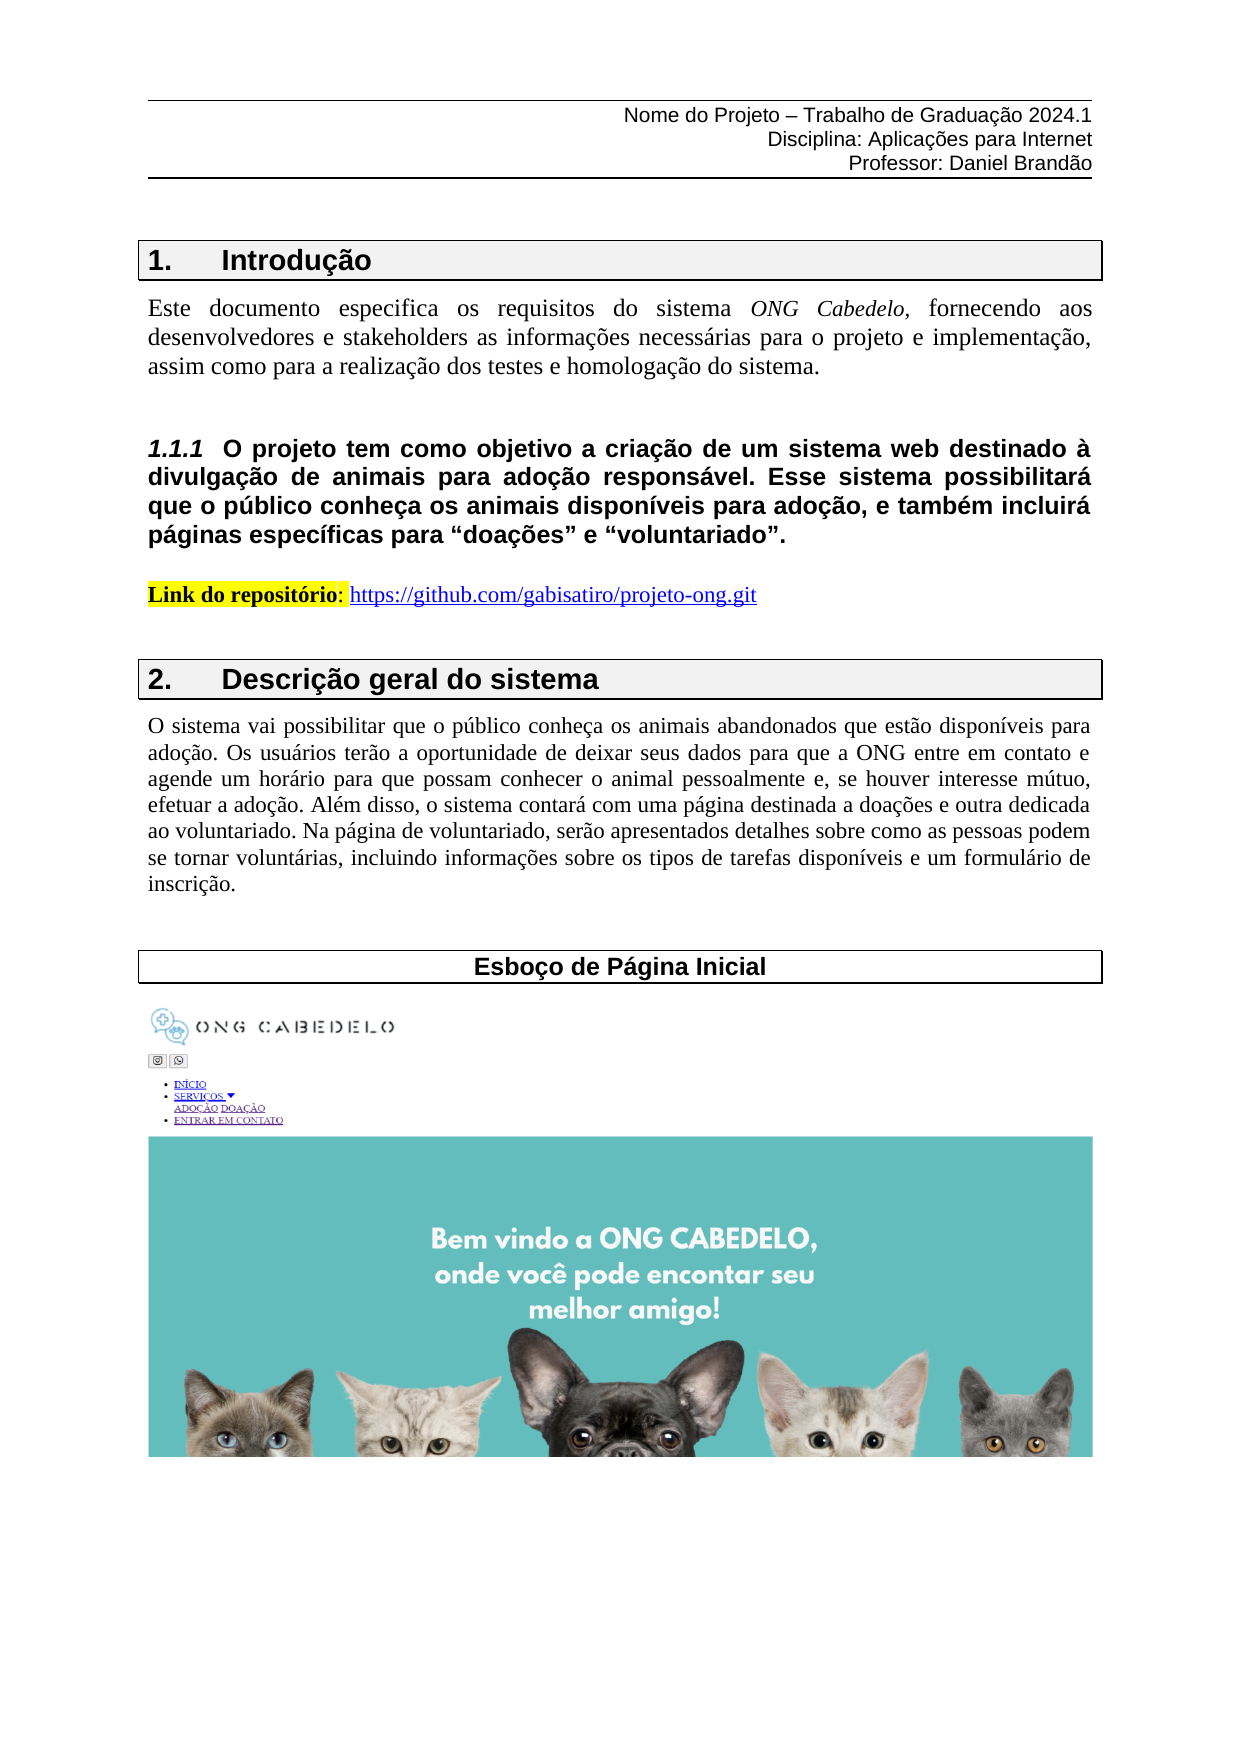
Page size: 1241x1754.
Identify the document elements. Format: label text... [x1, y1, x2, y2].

subtitle Descrição geral do sistema [139, 660, 1101, 698]
text Este documento especifica os requisitos do sistema ONG Cabedelo, fornecendo aos desenvolvedores e stakeholders as informações necessárias para o projeto e implementação, assim como para a realização dos testes e homologação do sistema. [148, 293, 1092, 380]
text O sistema vai possibilitar que o público conheça os animais abandonados que estão disponíveis para adoção. Os usuários terão a oportunidade de deixar seus dados para que a ONG entre em contato e agende um horário para que possam conhecer o animal pessoalmente e, se houver interesse mútuo, efetuar a adoção. Além disso, o sistema contará com uma página destinada a doações e outra dedicada ao voluntariado. Na página de voluntariado, serão apresentados detalhes sobre como as pessoas podem se tornar voluntárias, incluindo informações sobre os tipos de tarefas disponíveis e um formulário de inscrição. [148, 712, 1092, 897]
subtitle Introdução [139, 241, 1101, 279]
picture [147, 996, 1093, 1457]
text Link do repositório: https://github.com/gabisatiro/projeto-ong.git [349, 581, 1092, 607]
subtitle O projeto tem como objetivo a criação de um sistema web destinado à divulgação de animais para adoção responsável. Esse sistema possibilitará que o público conheça os animais disponíveis para adoção, e também incluirá páginas específicas para “doações” e “voluntariado”. [148, 433, 1092, 548]
text Esboço de Página Inicial [139, 951, 1101, 982]
